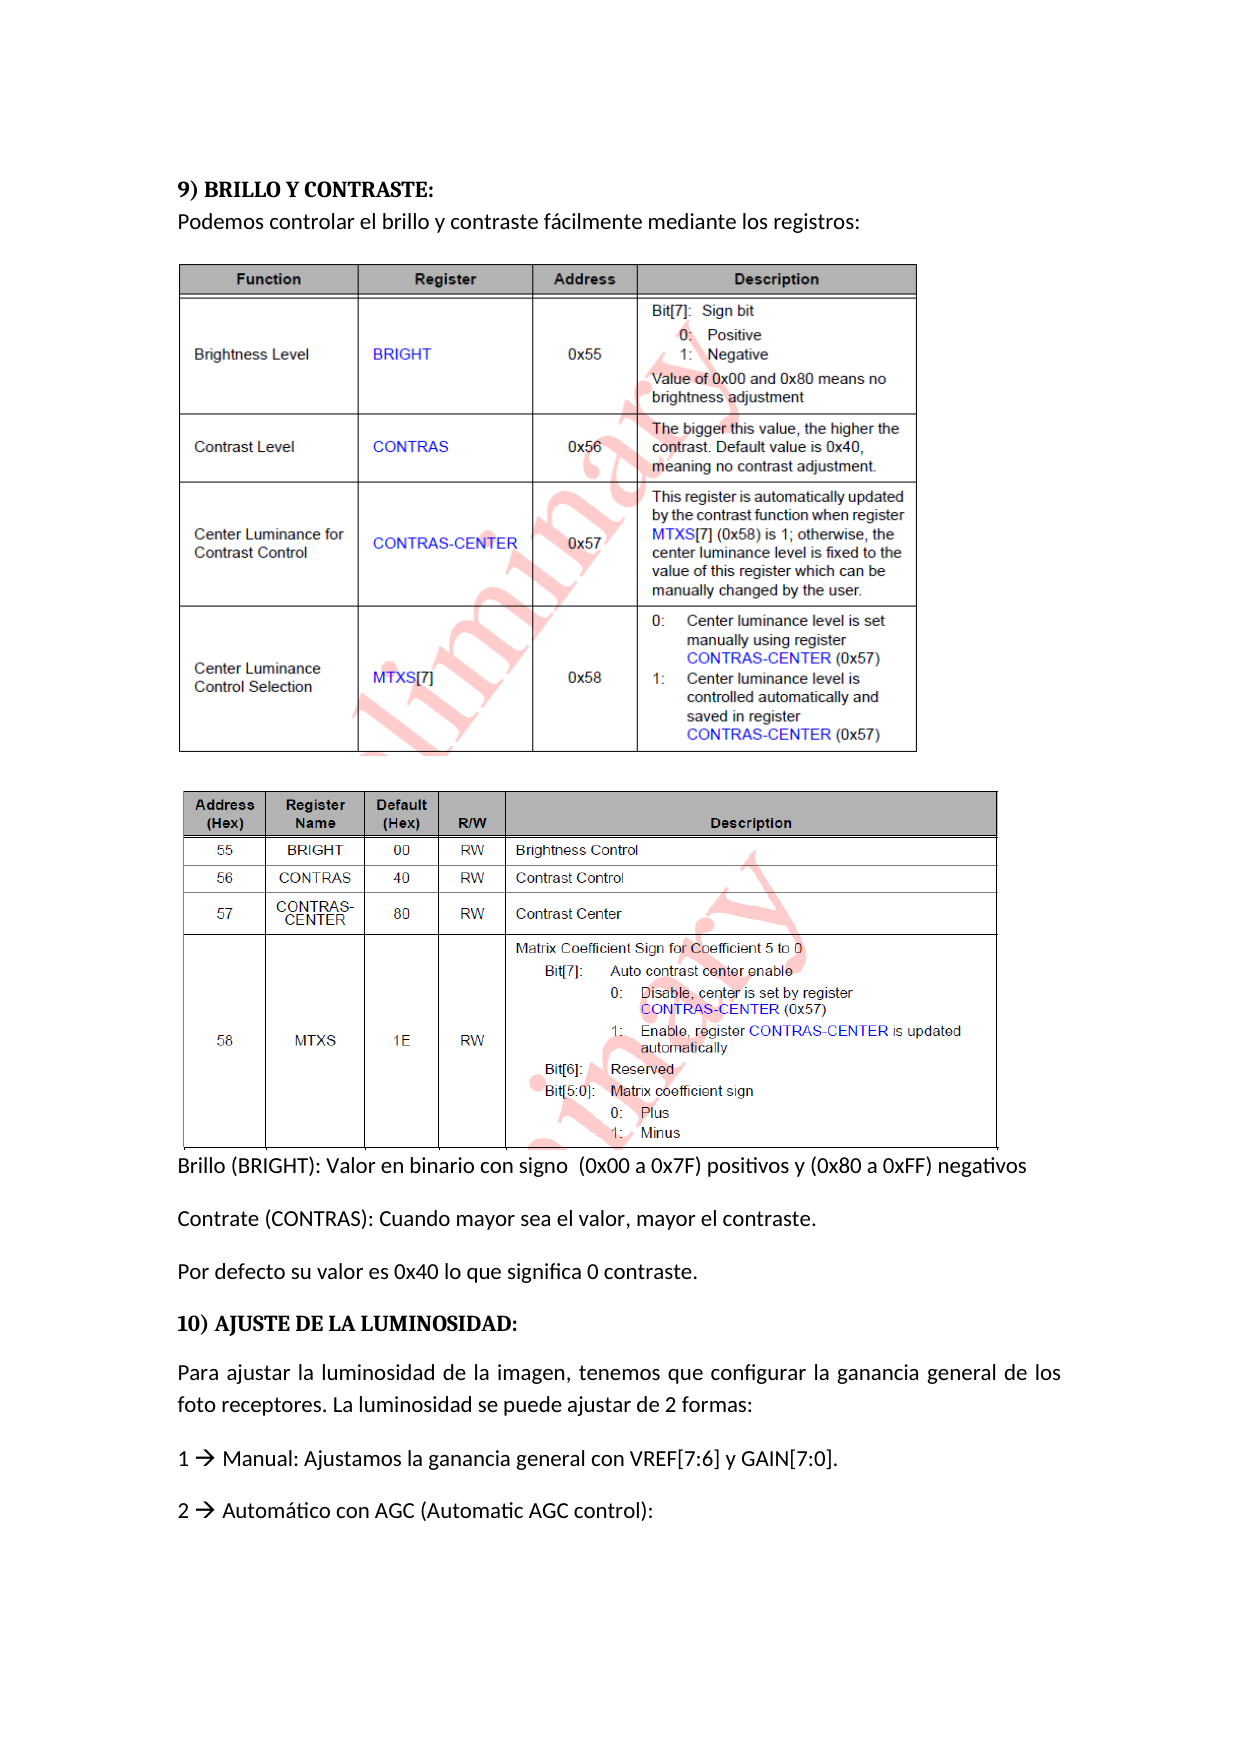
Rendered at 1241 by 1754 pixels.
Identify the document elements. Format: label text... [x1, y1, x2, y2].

picture [177, 260, 921, 756]
text 1 Manual: Ajustamos la ganancia general con VREF[7:6] y GAIN[7:0]. [177, 1444, 1063, 1472]
text Podemos controlar el brillo y contraste fácilmente mediante los registros: [177, 207, 1063, 235]
text Brillo (BRIGHT): Valor en binario con signo (0x00 a 0x7F) positivos y (0x80 a 0xFF) negativos [177, 1151, 1063, 1179]
text Por defecto su valor es 0x40 lo que significa 0 contraste. [177, 1257, 1063, 1285]
picture [177, 786, 1008, 1152]
subtitle 9) BRILLO Y CONTRASTE: [177, 177, 1063, 203]
subtitle 10) AJUSTE DE LA LUMINOSIDAD: [177, 1310, 1063, 1337]
text Para ajustar la luminosidad de la imagen, tenemos que configurar la ganancia general de los foto receptores. La luminosidad se puede ajustar de 2 formas: [177, 1358, 1063, 1419]
text Contrate (CONTRAS): Cuando mayor sea el valor, mayor el contraste. [177, 1204, 1063, 1232]
text 2 Automático con AGC (Automatic AGC control): [177, 1497, 1063, 1525]
